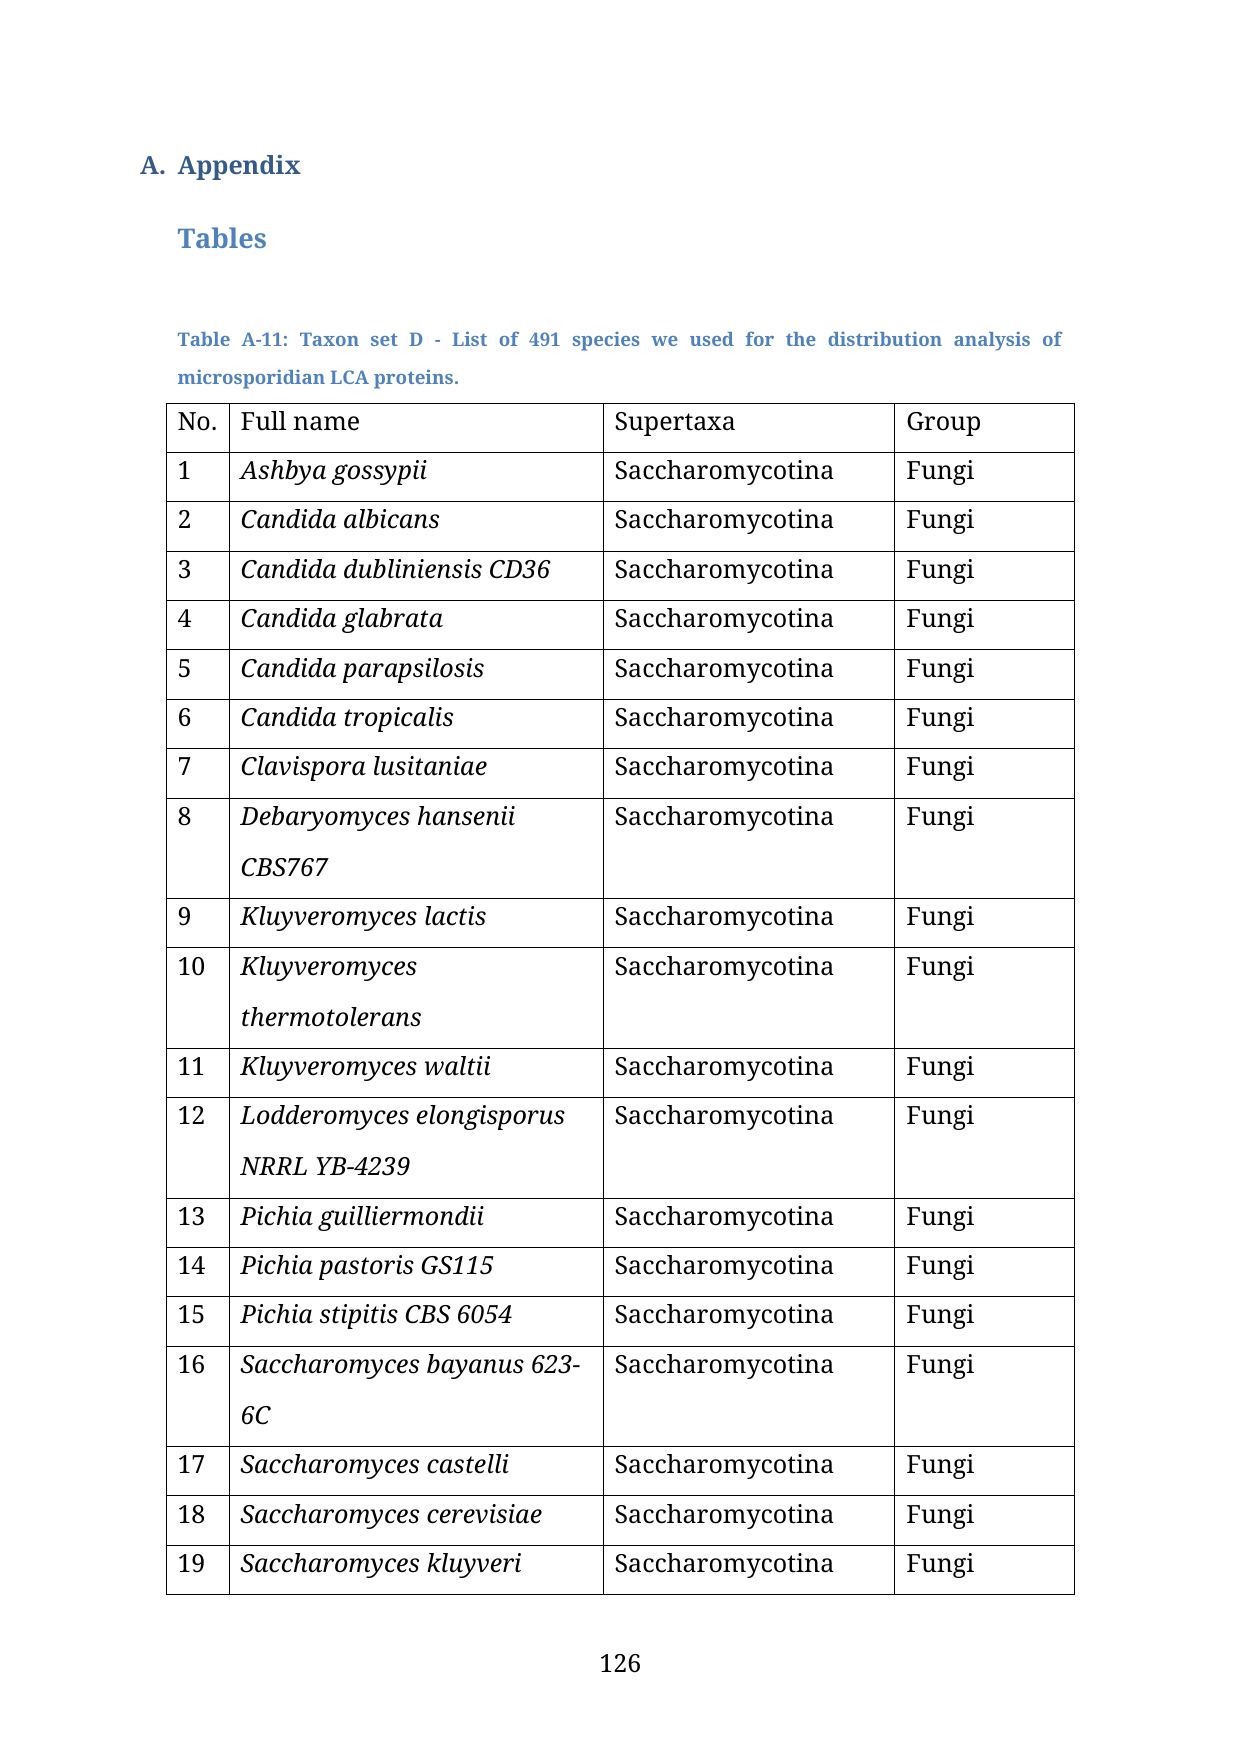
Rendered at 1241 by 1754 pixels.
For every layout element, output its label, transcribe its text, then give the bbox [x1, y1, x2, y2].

table_cell 13 [167, 1199, 229, 1247]
table_cell Fungi [895, 700, 1074, 748]
subtitle Appendix [140, 148, 1063, 182]
table_cell Candida parapsilosis [230, 650, 603, 699]
table_cell Saccharomycotina [604, 1546, 894, 1594]
table_cell Saccharomycotina [604, 502, 894, 551]
table_cell 9 [167, 899, 229, 947]
table_cell Fungi [895, 453, 1074, 501]
table_header Full name [230, 404, 603, 452]
table_cell Debaryomyces hansenii CBS767 [230, 799, 603, 898]
table_cell Saccharomycotina [604, 650, 894, 699]
table_cell Saccharomycotina [604, 601, 894, 649]
table_cell 4 [167, 601, 229, 649]
table_cell Saccharomyces bayanus 623-6C [230, 1347, 603, 1446]
table_cell Clavispora lusitaniae [230, 749, 603, 797]
table_cell Saccharomycotina [604, 1248, 894, 1296]
table_cell Fungi [895, 502, 1074, 551]
table_cell Fungi [895, 1049, 1074, 1097]
table_cell Pichia stipitis CBS 6054 [230, 1297, 603, 1346]
table_cell Pichia guilliermondii [230, 1199, 603, 1247]
table_header No. [167, 404, 229, 452]
table_cell 16 [167, 1347, 229, 1446]
table_cell Fungi [895, 650, 1074, 699]
table_cell Saccharomycotina [604, 700, 894, 748]
table_cell Saccharomycotina [604, 899, 894, 947]
table_cell Saccharomycotina [604, 749, 894, 797]
table_cell Fungi [895, 1297, 1074, 1346]
table_cell Fungi [895, 799, 1074, 898]
subtitle Tables [177, 219, 1063, 256]
table_cell Fungi [895, 1248, 1074, 1296]
table_cell Saccharomycotina [604, 552, 894, 600]
table_cell 15 [167, 1297, 229, 1346]
table_cell Candida albicans [230, 502, 603, 551]
table_cell Kluyveromyces waltii [230, 1049, 603, 1097]
table_cell 6 [167, 700, 229, 748]
table_cell Saccharomycotina [604, 948, 894, 1048]
table_cell 5 [167, 650, 229, 699]
table_cell Fungi [895, 1347, 1074, 1446]
table_cell Fungi [895, 1546, 1074, 1594]
table_cell Saccharomyces castelli [230, 1447, 603, 1495]
table_cell 2 [167, 502, 229, 551]
table_cell Fungi [895, 899, 1074, 947]
table_cell 8 [167, 799, 229, 898]
table_cell 7 [167, 749, 229, 797]
table_cell Candida dubliniensis CD36 [230, 552, 603, 600]
table_cell Saccharomycotina [604, 453, 894, 501]
table_cell 19 [167, 1546, 229, 1594]
table_cell Fungi [895, 601, 1074, 649]
table_cell Saccharomycotina [604, 1049, 894, 1097]
table_cell Pichia pastoris GS115 [230, 1248, 603, 1296]
table_cell Fungi [895, 552, 1074, 600]
table_cell Saccharomycotina [604, 1447, 894, 1495]
table_cell Kluyveromyces lactis [230, 899, 603, 947]
table_cell 1 [167, 453, 229, 501]
table_cell 14 [167, 1248, 229, 1296]
table_cell Ashbya gossypii [230, 453, 603, 501]
table_cell Saccharomycotina [604, 1199, 894, 1247]
table_header Supertaxa [604, 404, 894, 452]
table_cell Fungi [895, 1496, 1074, 1545]
table_cell Lodderomyces elongisporus NRRL YB-4239 [230, 1098, 603, 1197]
table_cell Fungi [895, 749, 1074, 797]
table_cell 12 [167, 1098, 229, 1197]
table_cell Saccharomycotina [604, 799, 894, 898]
table_cell Saccharomycotina [604, 1496, 894, 1545]
table_cell Saccharomycotina [604, 1297, 894, 1346]
table_header Group [895, 404, 1074, 452]
table_cell Saccharomycotina [604, 1347, 894, 1446]
table_cell Saccharomyces cerevisiae [230, 1496, 603, 1545]
table_cell Saccharomycotina [604, 1098, 894, 1197]
table_cell Fungi [895, 1447, 1074, 1495]
table_cell Candida tropicalis [230, 700, 603, 748]
table_cell 11 [167, 1049, 229, 1097]
table_cell 18 [167, 1496, 229, 1545]
table_cell Kluyveromyces thermotolerans [230, 948, 603, 1048]
table_cell Fungi [895, 948, 1074, 1048]
table_cell Candida glabrata [230, 601, 603, 649]
table_cell 10 [167, 948, 229, 1048]
table_cell Saccharomyces kluyveri [230, 1546, 603, 1594]
table_cell Fungi [895, 1199, 1074, 1247]
table_cell Fungi [895, 1098, 1074, 1197]
table_cell 3 [167, 552, 229, 600]
table_cell 17 [167, 1447, 229, 1495]
